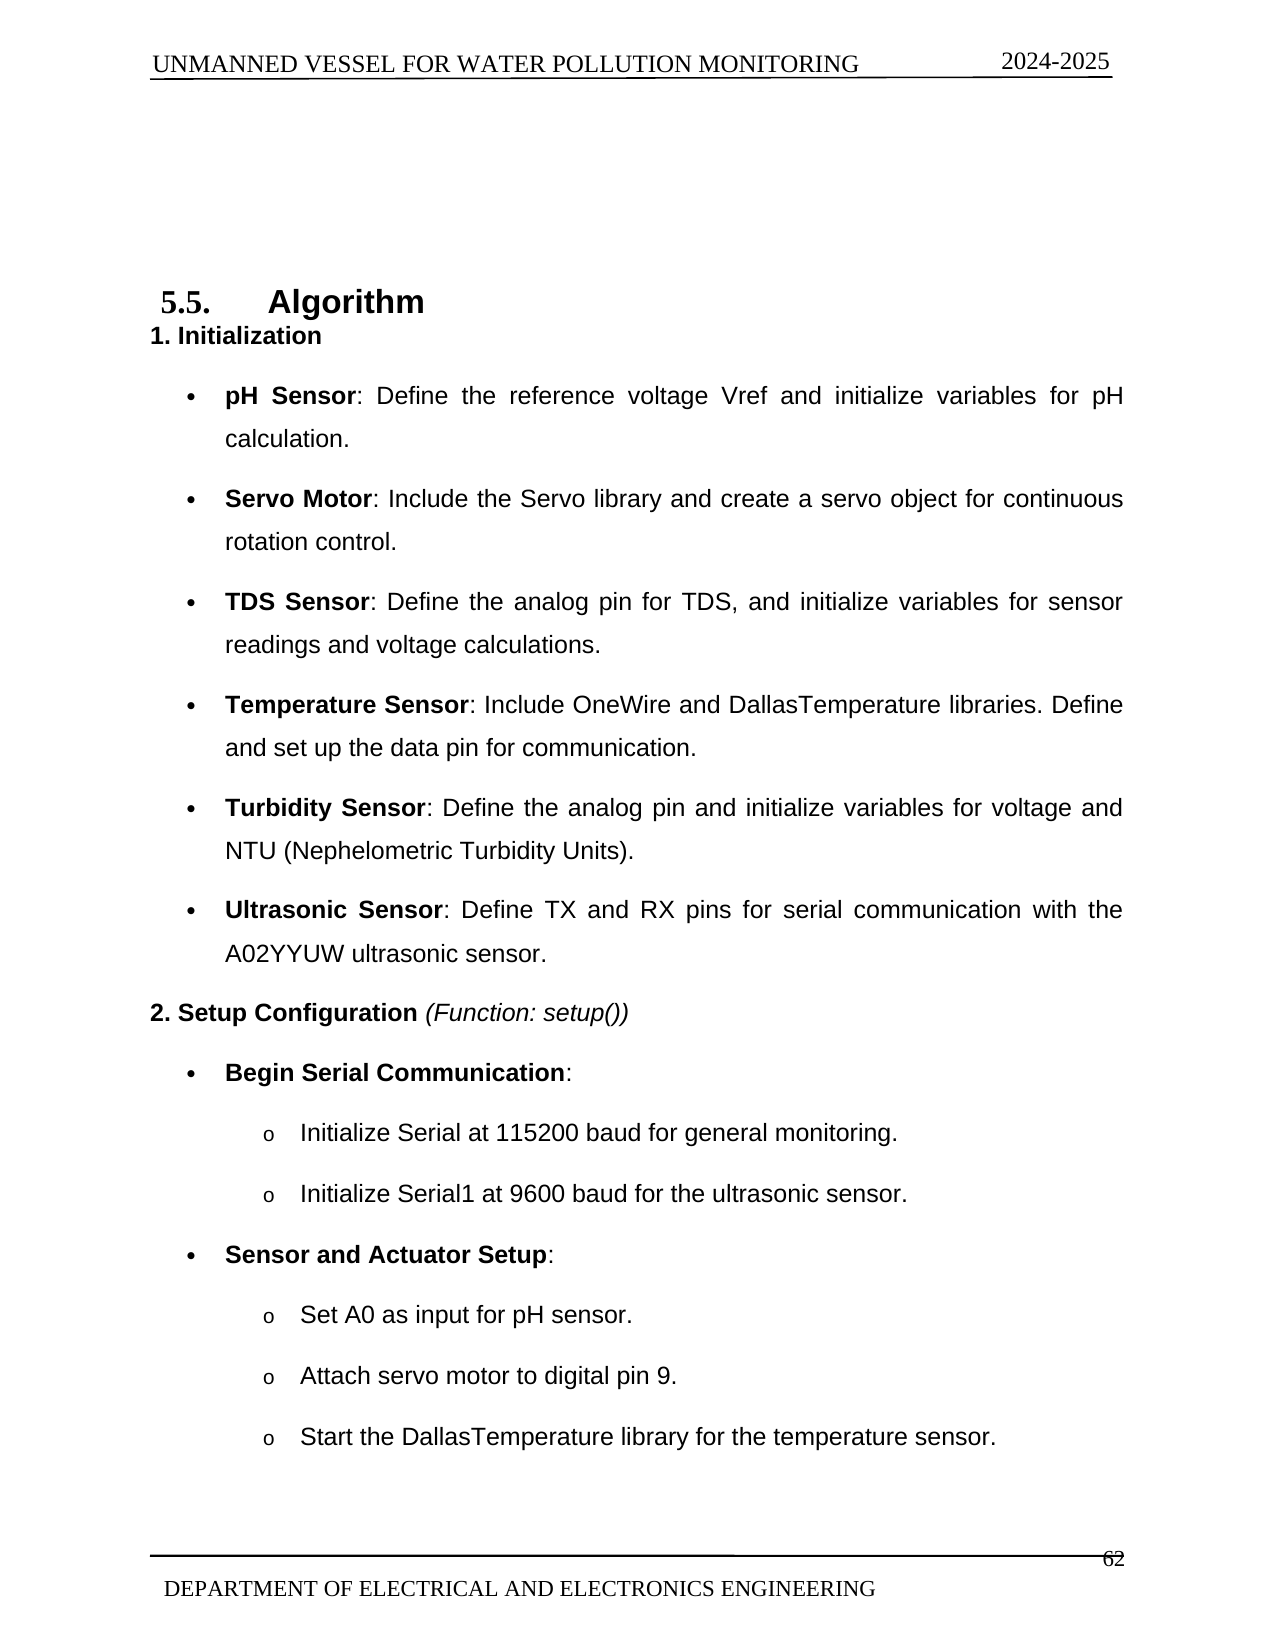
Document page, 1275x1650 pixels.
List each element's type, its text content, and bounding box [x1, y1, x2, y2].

list Turbidity Sensor: Define the analog pin and initialize variables for voltage and NTU (Nephelometric Turbidity Units). [187, 793, 1125, 864]
list Initialize Serial1 at 9600 baud for the ultrasonic sensor. [262, 1179, 1125, 1209]
text 1. Initialization [150, 321, 1125, 350]
list Ultrasonic Sensor: Define TX and RX pins for serial communication with the A02YYUW ultrasonic sensor. [187, 896, 1125, 967]
list Temperature Sensor: Include OneWire and DallasTemperature libraries. Define and set up the data pin for communication. [187, 690, 1125, 762]
list Servo Motor: Include the Servo library and create a servo object for continuous rotation control. [187, 484, 1125, 556]
list Initialize Serial at 115200 baud for general monitoring. [262, 1118, 1125, 1148]
list Sensor and Actuator Setup: [187, 1240, 1125, 1269]
list Begin Serial Communication: [187, 1058, 1125, 1087]
list TDS Sensor: Define the analog pin for TDS, and initialize variables for sensor readings and voltage calculations. [187, 587, 1125, 659]
list Set A0 as input for pH sensor. [262, 1300, 1125, 1330]
list pH Sensor: Define the reference voltage Vref and initialize variables for pH calculation. [187, 381, 1125, 453]
subtitle Algorithm [160, 283, 1125, 321]
list Start the DallasTemperature library for the temperature sensor. [262, 1422, 1125, 1452]
text 2. Setup Configuration (Function: setup()) [150, 998, 1125, 1027]
list Attach servo motor to digital pin 9. [262, 1361, 1125, 1391]
